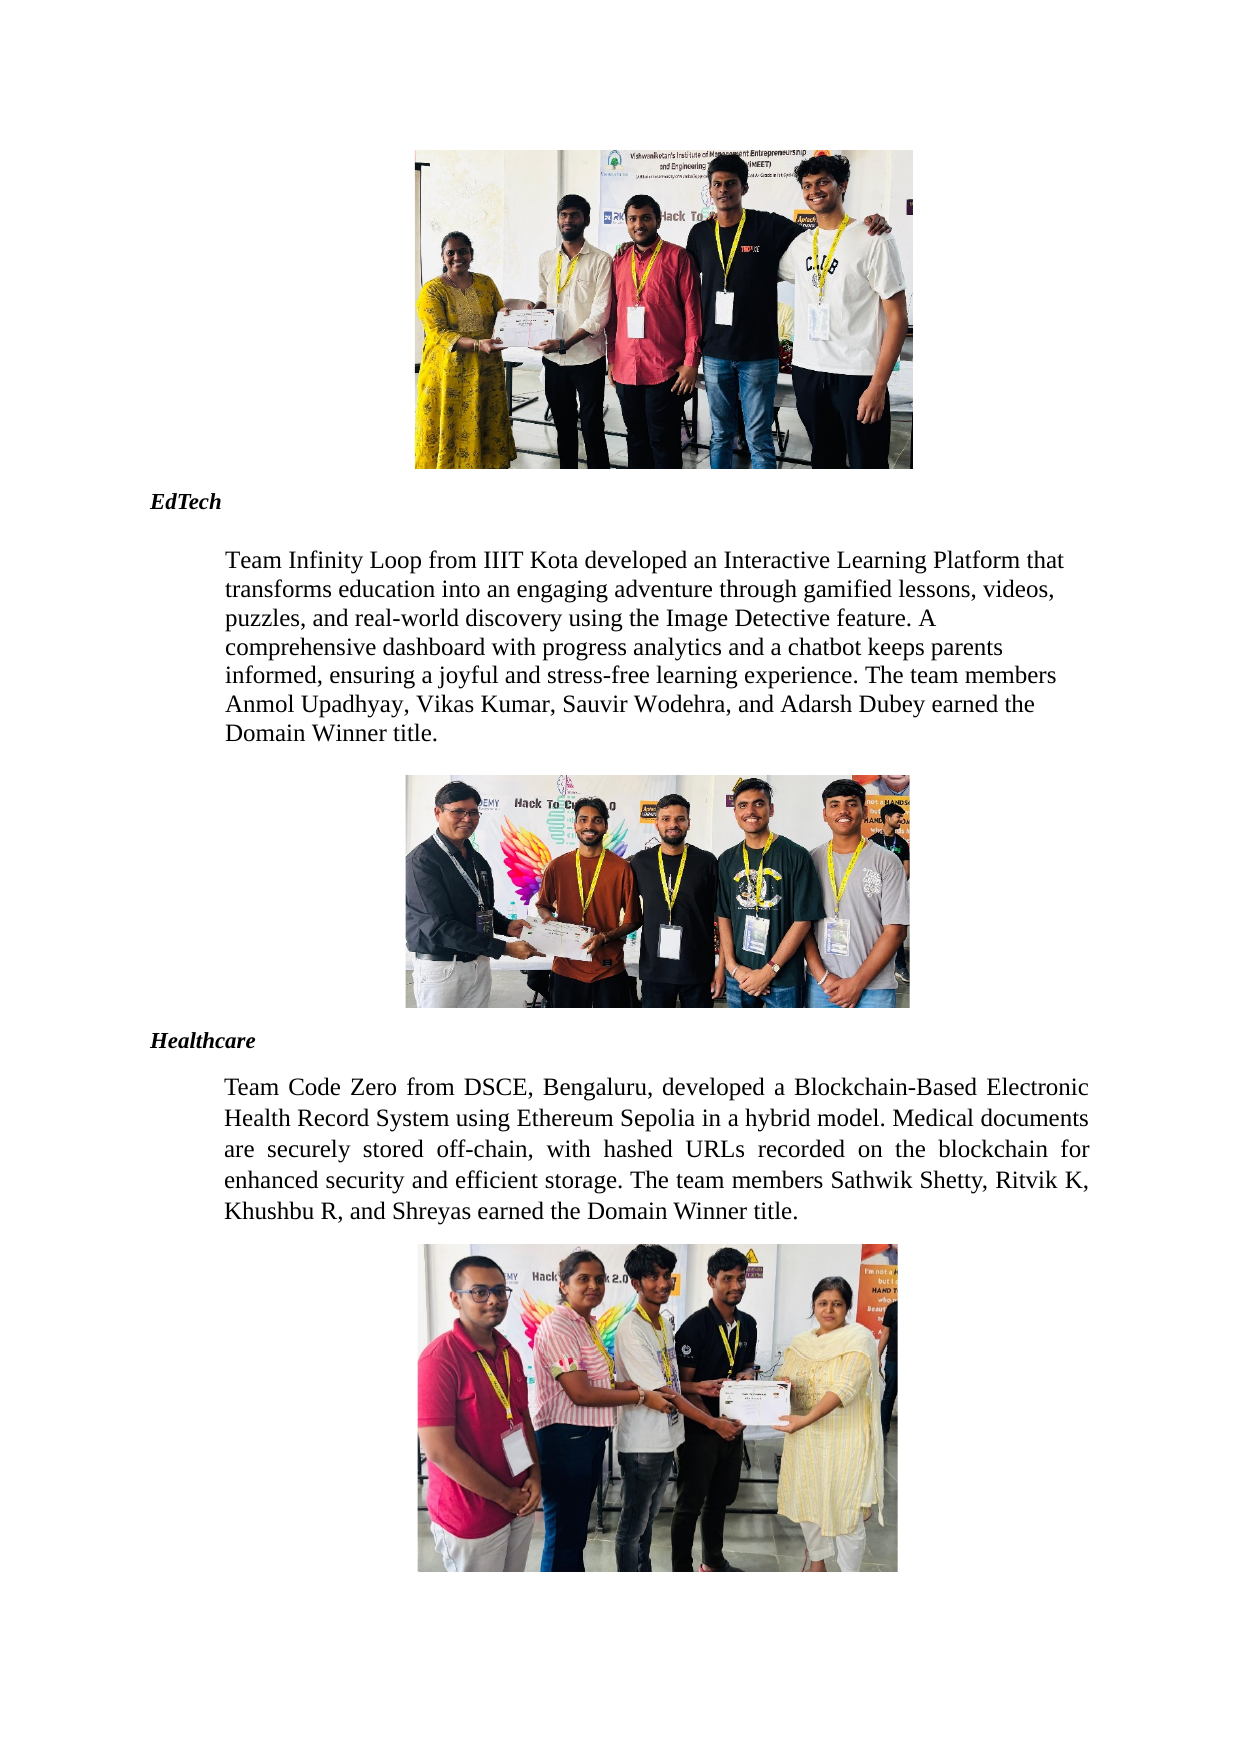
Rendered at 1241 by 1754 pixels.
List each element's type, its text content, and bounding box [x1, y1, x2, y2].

picture [405, 775, 910, 1008]
text Healthcare [150, 1027, 1090, 1053]
text EdTech [150, 488, 1090, 514]
picture [414, 150, 913, 469]
picture [417, 1244, 898, 1572]
text Team Code Zero from DSCE, Bengaluru, developed a Blockchain-Based Electronic Health Record System using Ethereum Sepolia in a hybrid model. Medical documents are securely stored off-chain, with hashed URLs recorded on the blockchain for enhanced security and efficient storage. The team members Sathwik Shetty, Ritvik K, Khushbu R, and Shreyas earned the Domain Winner title. [224, 1072, 1090, 1225]
list Team Infinity Loop from IIIT Kota developed an Interactive Learning Platform that transforms education into an engaging adventure through gamified lessons, videos, puzzles, and real-world discovery using the Image Detective feature. A comprehensive dashboard with progress analytics and a chatbot keeps parents informed, ensuring a joyful and stress-free learning experience. The team members Anmol Upadhyay, Vikas Kumar, Sauvir Wodehra, and Adarsh Dubey earned the Domain Winner title. [225, 545, 1090, 747]
